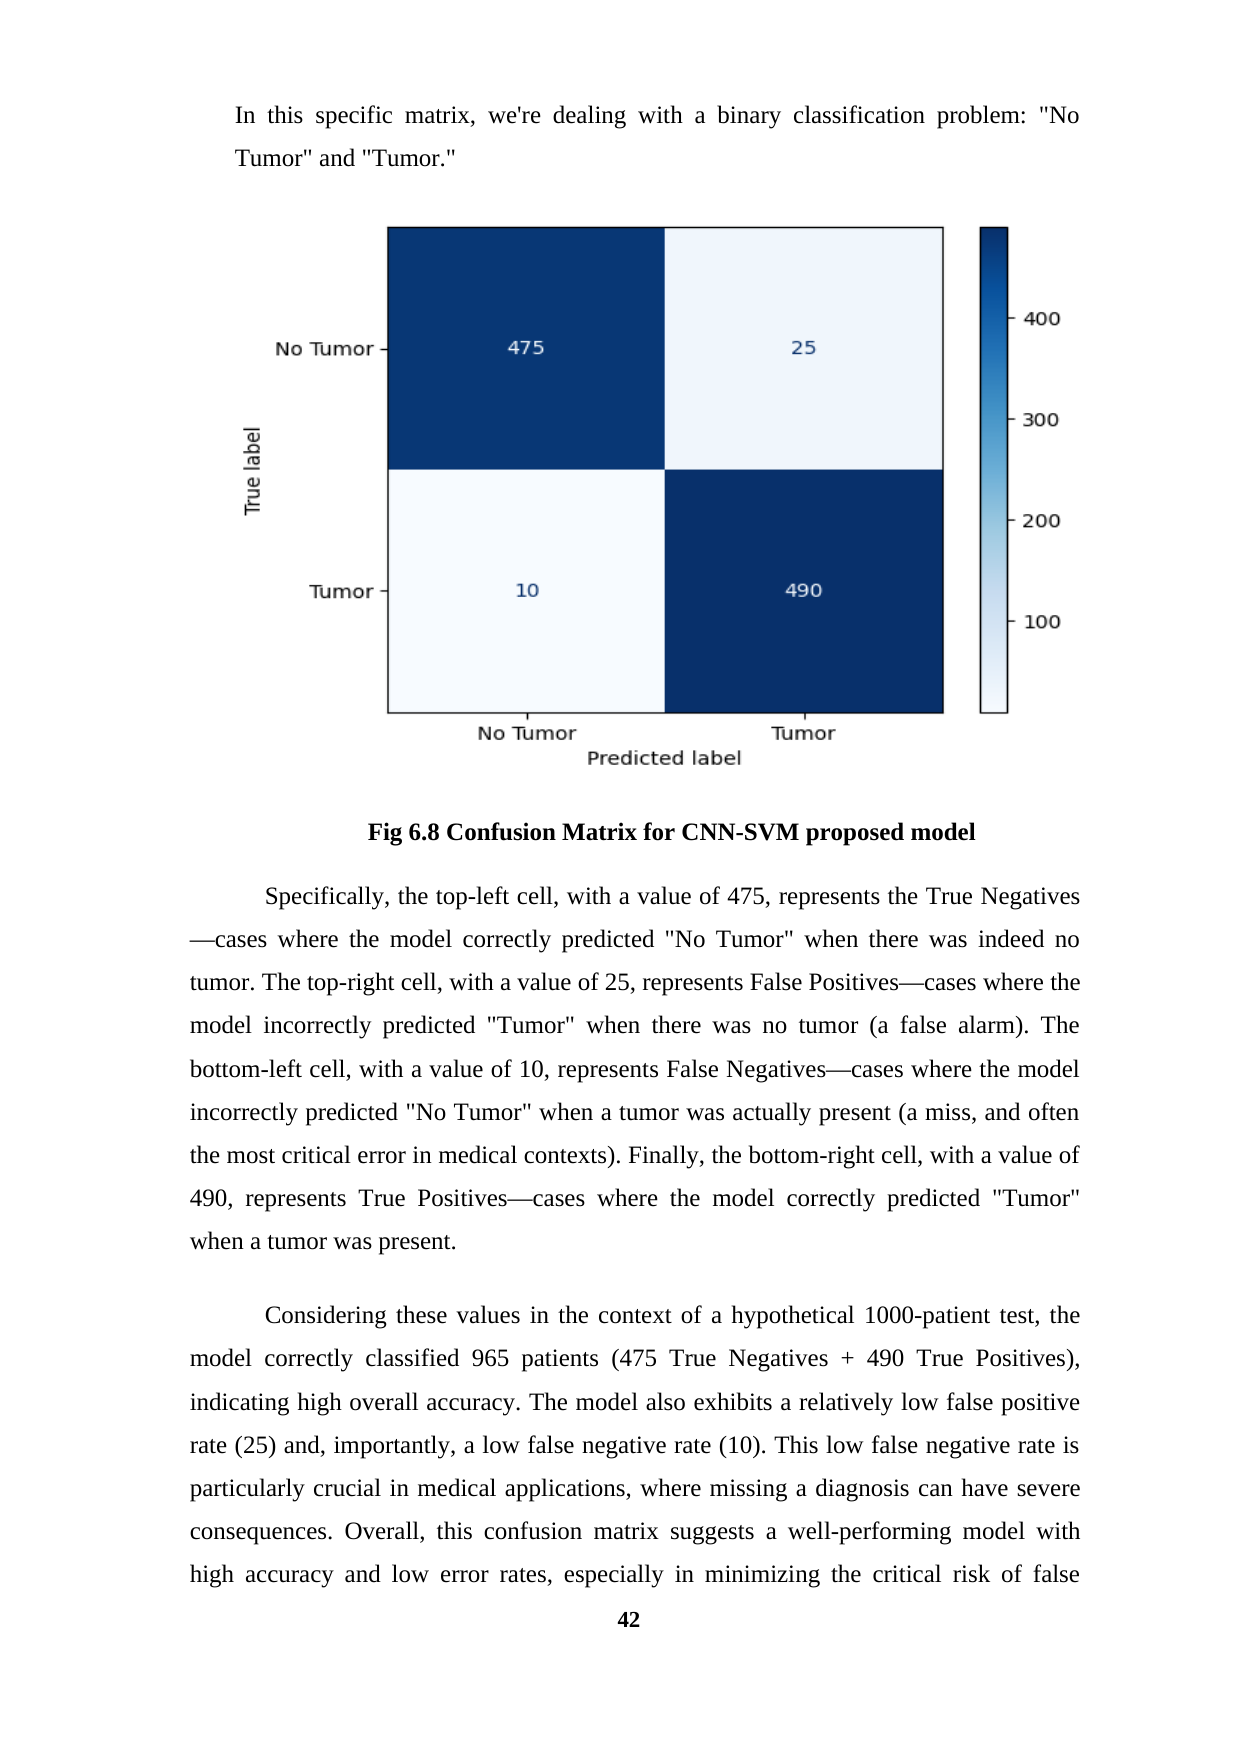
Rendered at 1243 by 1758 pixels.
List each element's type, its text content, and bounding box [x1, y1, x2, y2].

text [234, 100, 1081, 172]
text Specifically, the top-left cell, with a value of 475, represents the True Negatives—cases where the model correctly predicted "No Tumor" when there was indeed no tumor. The top-right cell, with a value of 25, represents False Positives—cases where the model incorrectly predicted "Tumor" when there was no tumor (a false alarm). The bottom-left cell, with a value of 10, represents False Negatives—cases where the model incorrectly predicted "No Tumor" when a tumor was actually present (a miss, and often the most critical error in medical contexts). Finally, the bottom-right cell, with a value of 490, represents True Positives—cases where the model correctly predicted "Tumor" when a tumor was present. [189, 881, 1081, 1255]
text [189, 1300, 1081, 1588]
text Fig 6.8 Confusion Matrix for CNN-SVM proposed model [180, 817, 1081, 846]
picture [230, 217, 1076, 782]
